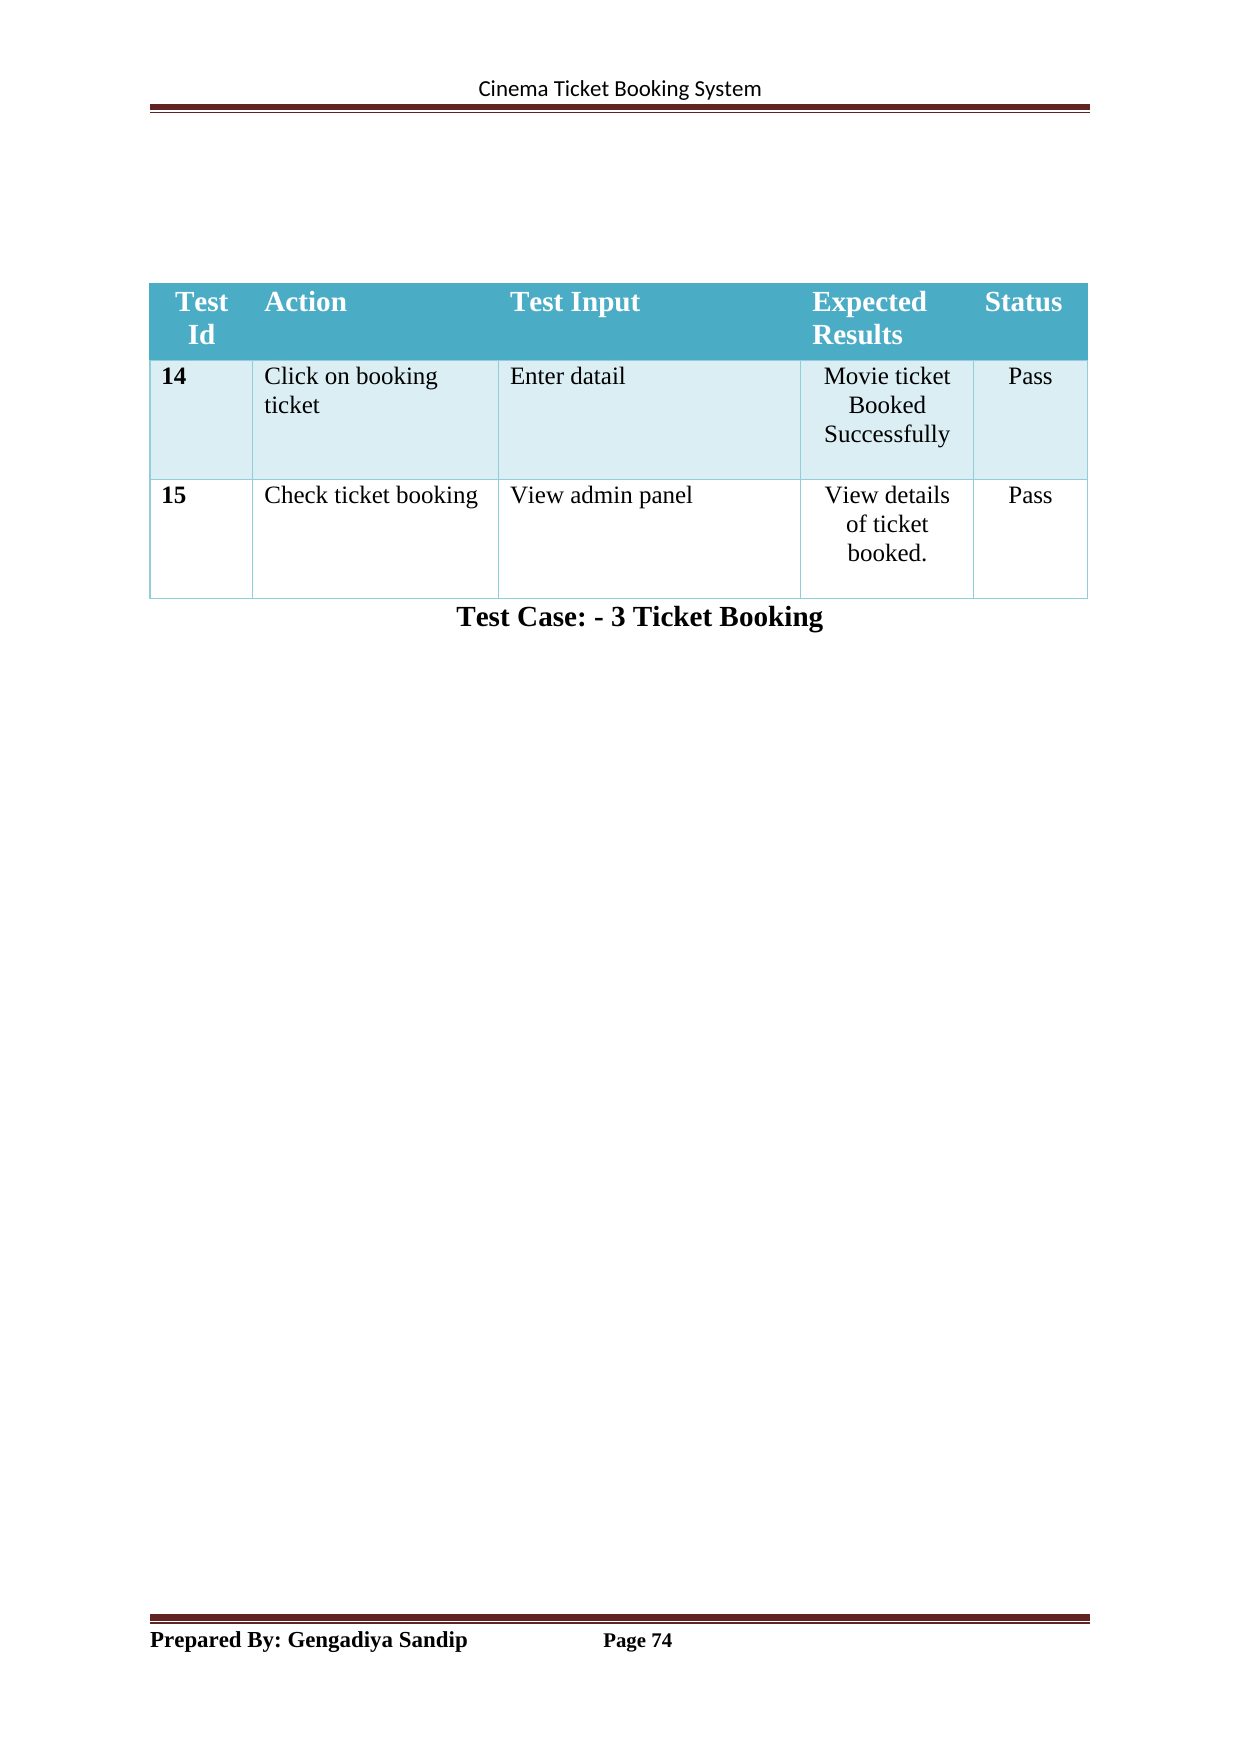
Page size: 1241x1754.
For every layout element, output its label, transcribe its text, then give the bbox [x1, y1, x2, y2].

table_cell Movie ticket Booked Successfully [801, 361, 973, 479]
table_cell Pass [974, 361, 1087, 479]
table_header Status [974, 284, 1087, 360]
text Test Case: - 3 Ticket Booking [375, 599, 1090, 632]
table_cell View admin panel [499, 480, 800, 598]
table_header Test Input [499, 284, 800, 360]
table_header Expected Results [801, 284, 973, 360]
table_cell 14 [151, 361, 252, 479]
table_cell Enter datail [499, 361, 800, 479]
table_cell Check ticket booking [253, 480, 498, 598]
table_cell Click on booking ticket [253, 361, 498, 479]
table_cell 15 [151, 480, 252, 598]
table_cell Pass [974, 480, 1087, 598]
table_header Action [253, 284, 498, 360]
table_cell View details of ticket booked. [801, 480, 973, 598]
table_header Test Id [151, 284, 252, 360]
